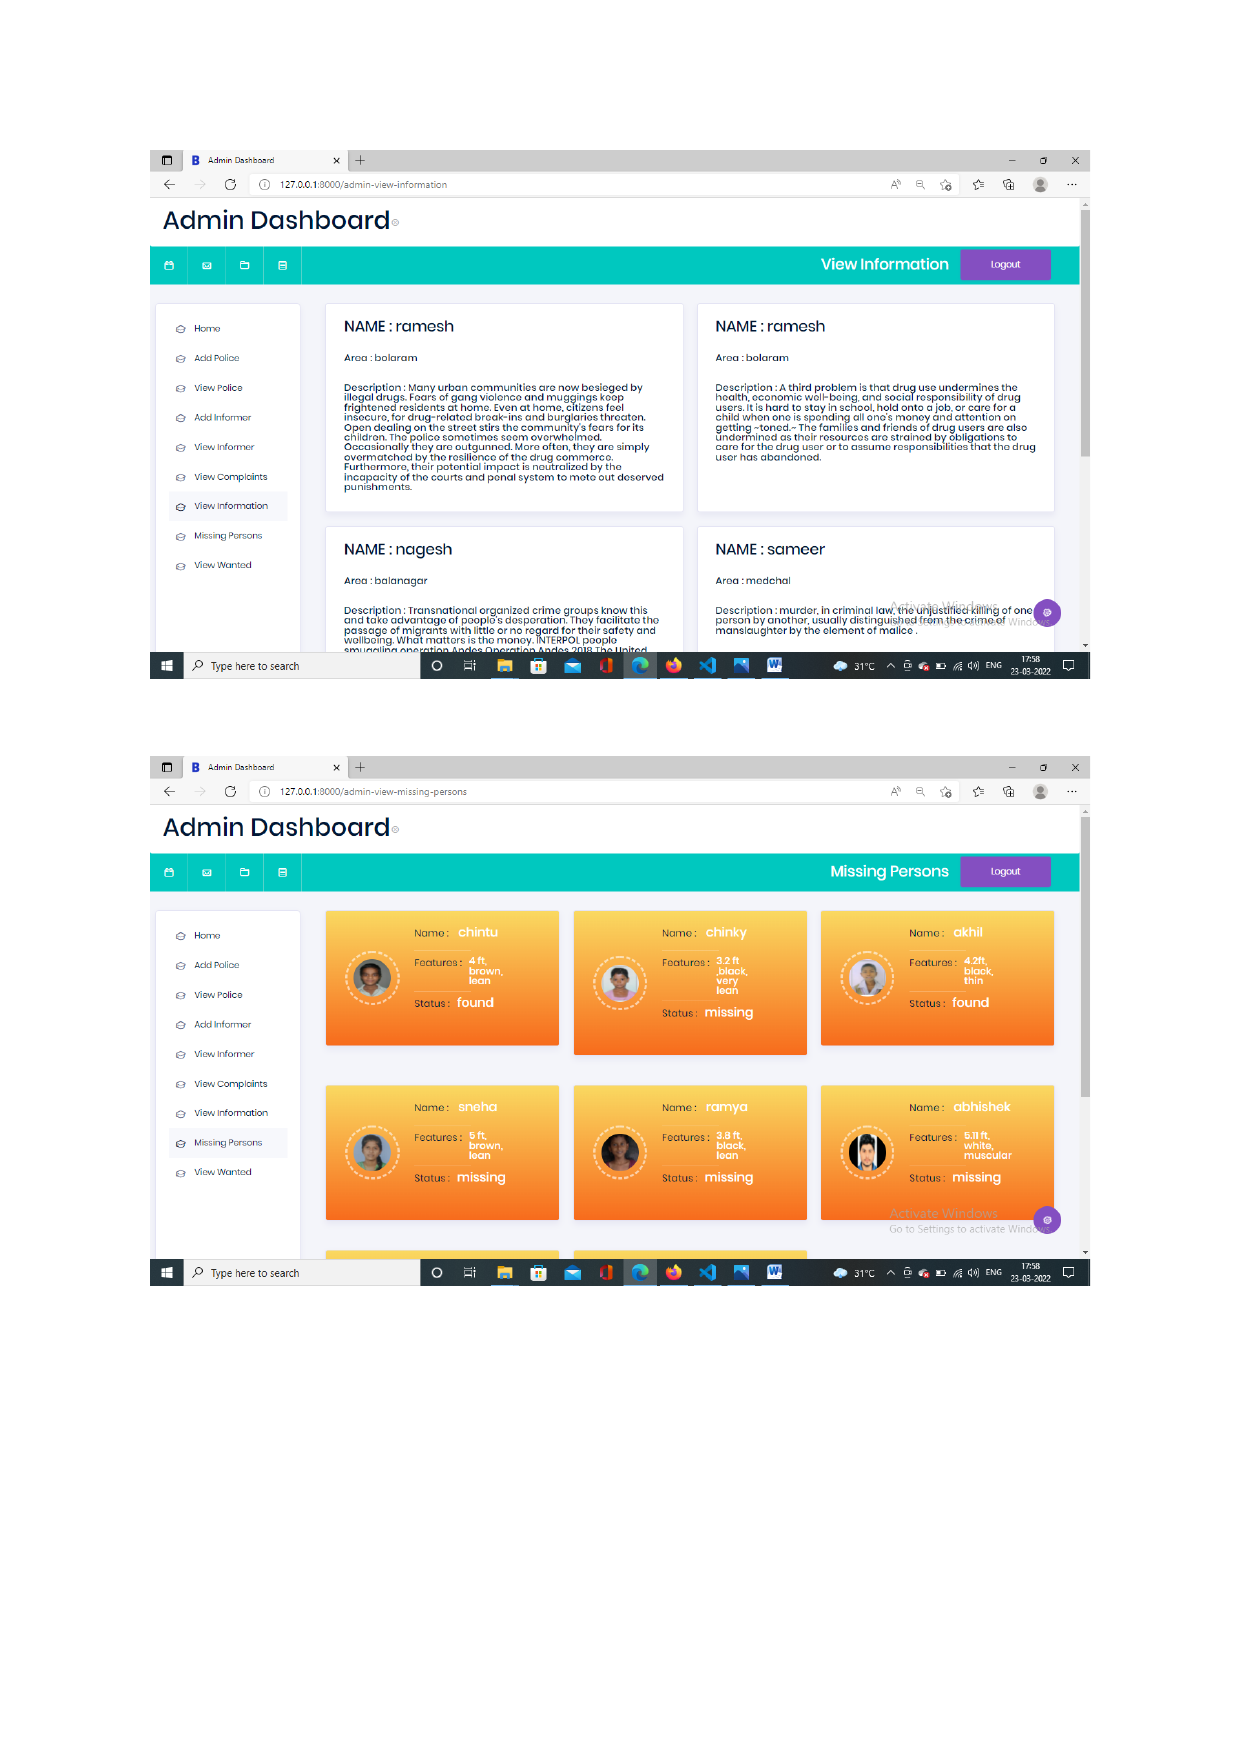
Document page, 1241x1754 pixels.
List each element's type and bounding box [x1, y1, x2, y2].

picture [150, 150, 1091, 679]
picture [150, 756, 1091, 1286]
